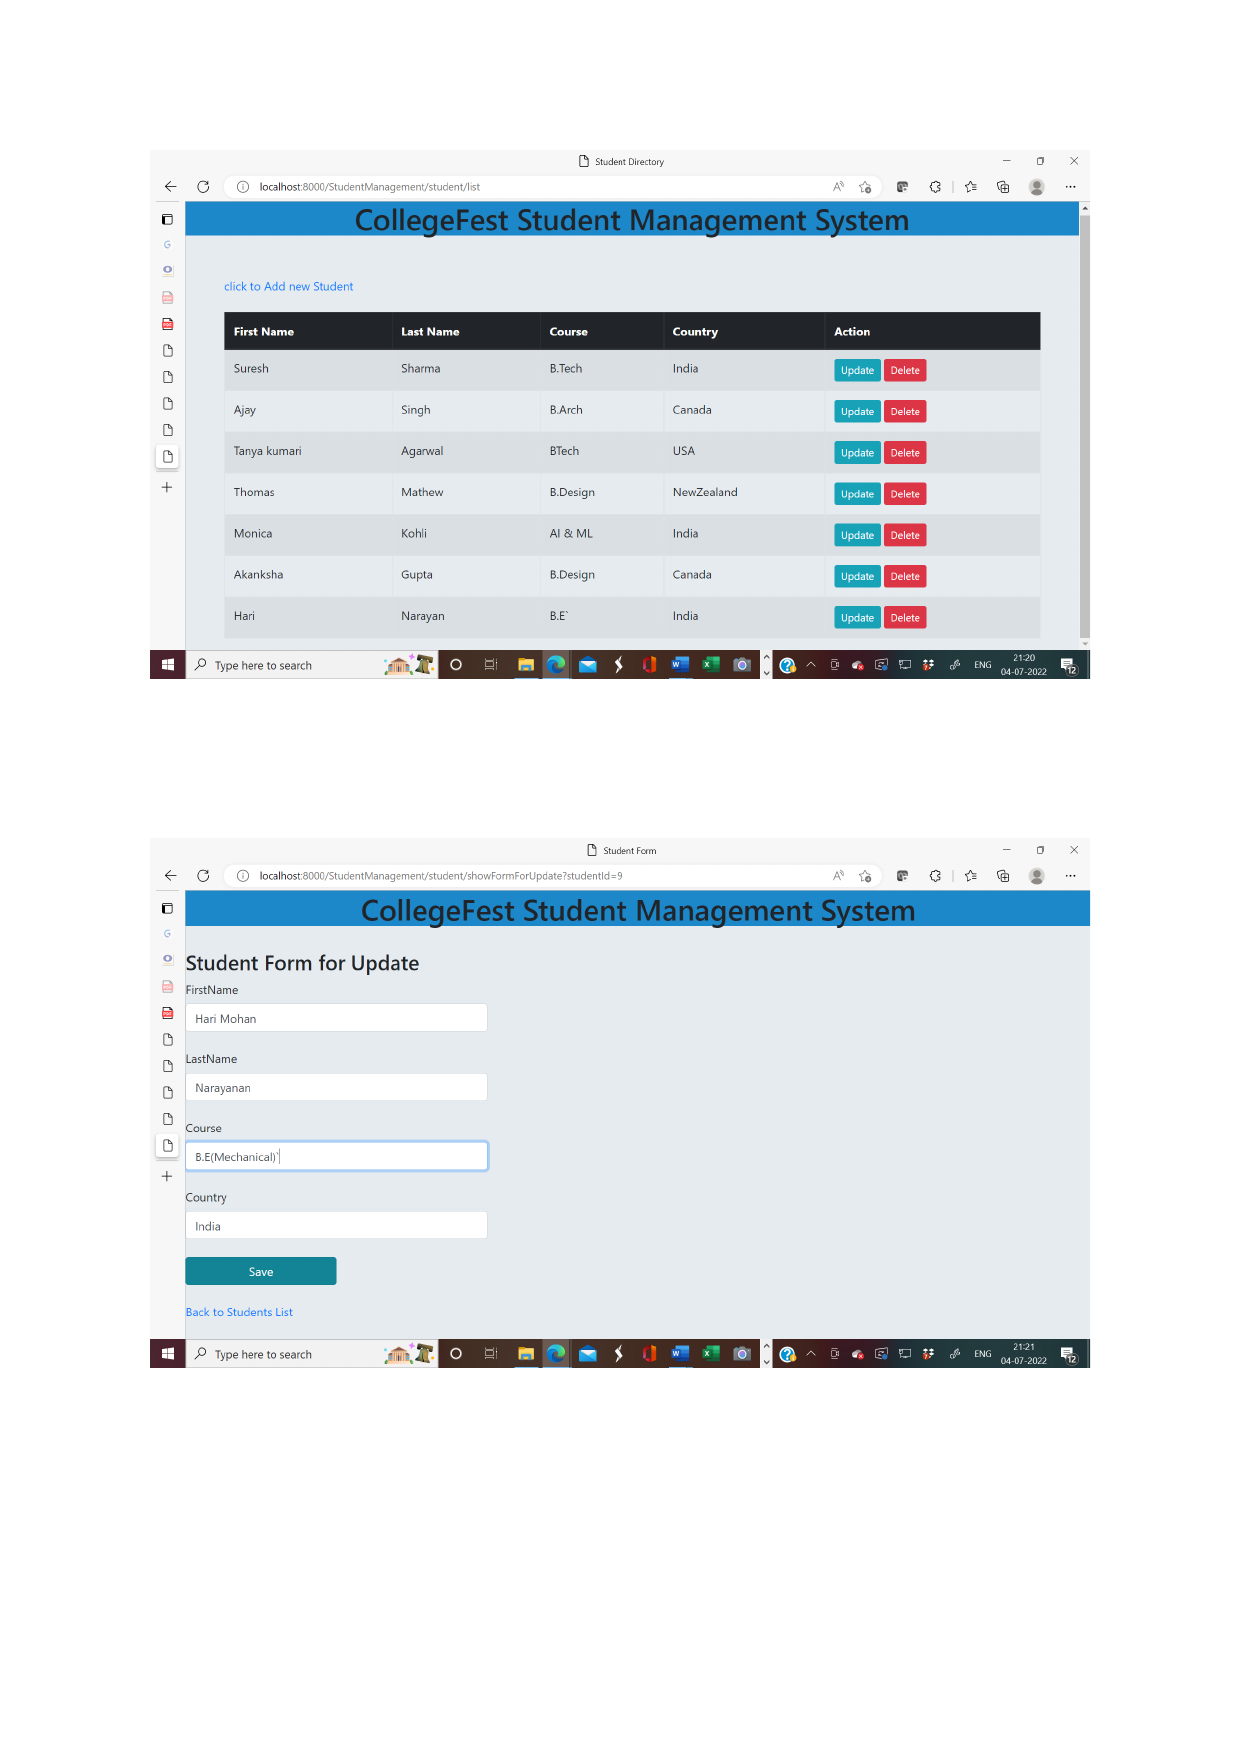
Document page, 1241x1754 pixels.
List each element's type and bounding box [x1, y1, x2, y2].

picture [150, 150, 1091, 679]
picture [150, 838, 1091, 1368]
